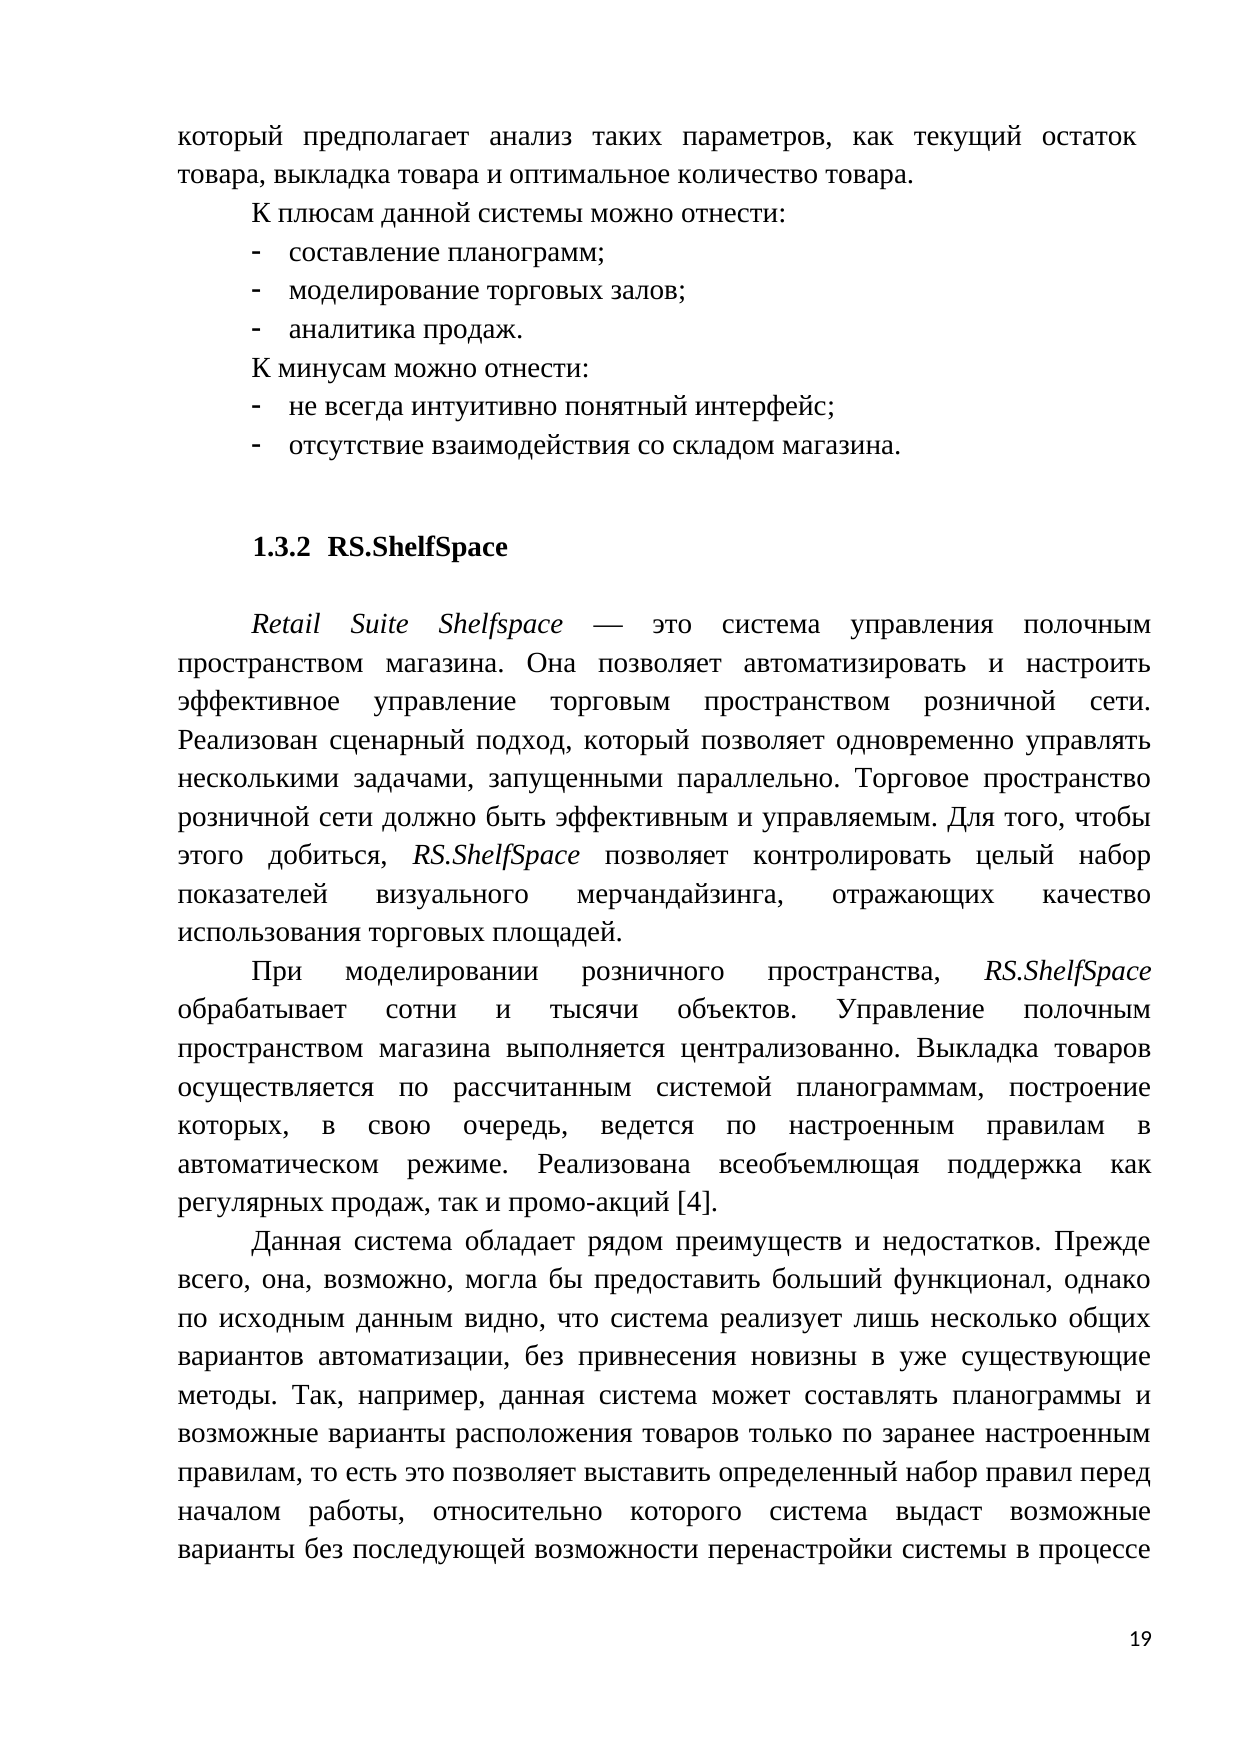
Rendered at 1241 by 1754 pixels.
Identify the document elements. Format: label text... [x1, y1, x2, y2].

text При моделировании розничного пространства, RS.ShelfSpace обрабатывает сотни и тысячи объектов. Управление полочным пространством магазина выполняется централизованно. Выкладка товаров осуществляется по рассчитанным системой планограммам, построение которых, в свою очередь, ведется по настроенным правилам в автоматическом режиме. Реализована всеобъемлющая поддержка как регулярных продаж, так и промо-акций [4]. [177, 953, 1152, 1218]
list аналитика продаж. [251, 311, 1137, 345]
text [177, 1223, 1152, 1565]
list моделирование торговых залов; [251, 272, 1137, 306]
text Retail Suite Shelfspace — это система управления полочным пространством магазина. Она позволяет автоматизировать и настроить эффективное управление торговым пространством розничной сети. Реализован сценарный подход, который позволяет одновременно управлять несколькими задачами, запущенными параллельно. Торговое пространство розничной сети должно быть эффективным и управляемым. Для того, чтобы этого добиться, RS.ShelfSpace позволяет контролировать целый набор показателей визуального мерчандайзинга, отражающих качество использования торговых площадей. [177, 606, 1152, 948]
list не всегда интуитивно понятный интерфейс; [251, 388, 1137, 422]
list составление планограмм; [251, 234, 1137, 267]
text К плюсам данной системы можно отнести: [177, 195, 1137, 229]
subtitle RS.ShelfSpace [252, 529, 1152, 563]
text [177, 118, 1137, 190]
text К минусам можно отнести: [251, 350, 1137, 383]
list отсутствие взаимодействия со складом магазина. [251, 427, 1137, 461]
